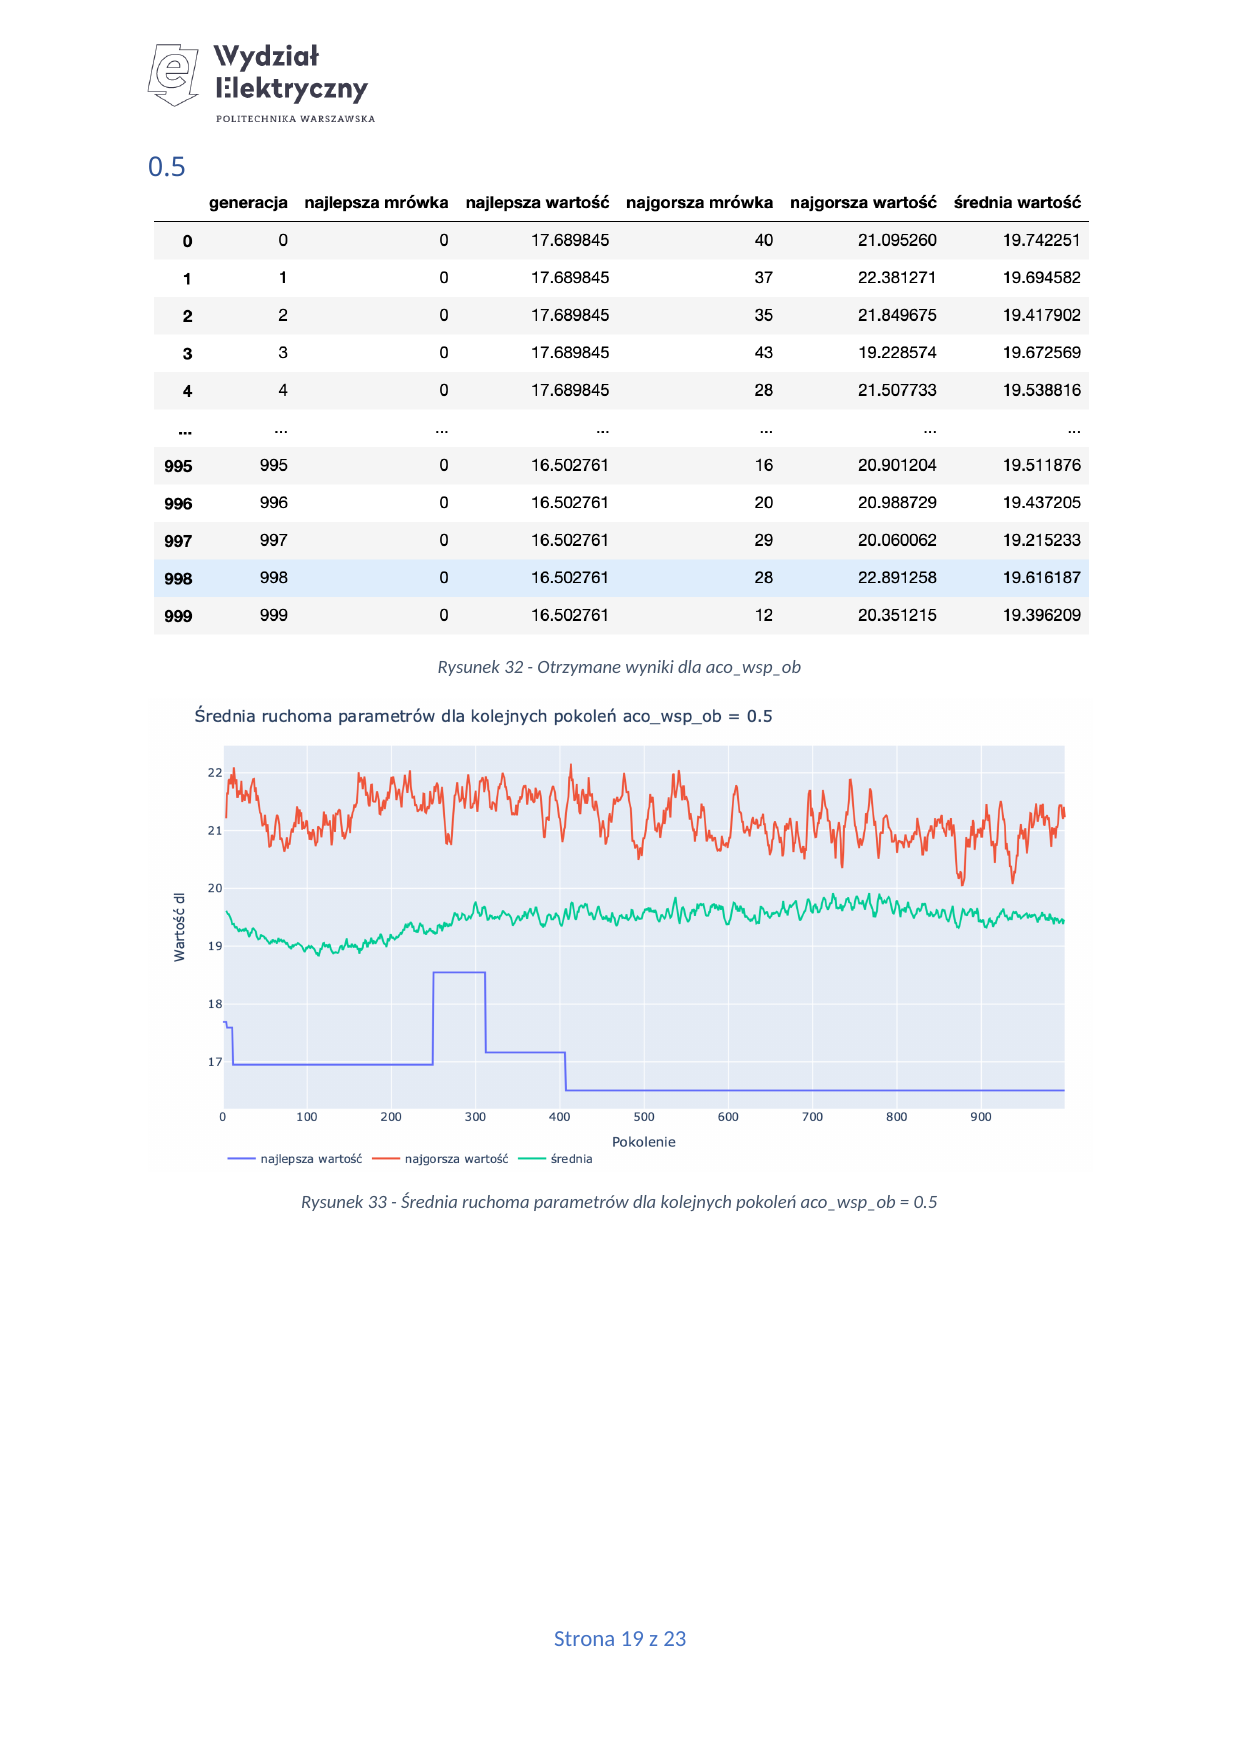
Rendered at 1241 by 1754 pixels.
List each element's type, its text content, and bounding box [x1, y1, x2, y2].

subtitle 0.5 [148, 148, 1093, 184]
text Rysunek 32 - Otrzymane wyniki dla aco_wsp_ob [148, 655, 1093, 678]
text Rysunek 33 - Średnia ruchoma parametrów dla kolejnych pokoleń aco_wsp_ob = 0.5 [148, 1190, 1093, 1213]
picture [147, 698, 1093, 1172]
picture [147, 44, 375, 122]
picture [147, 187, 1093, 637]
